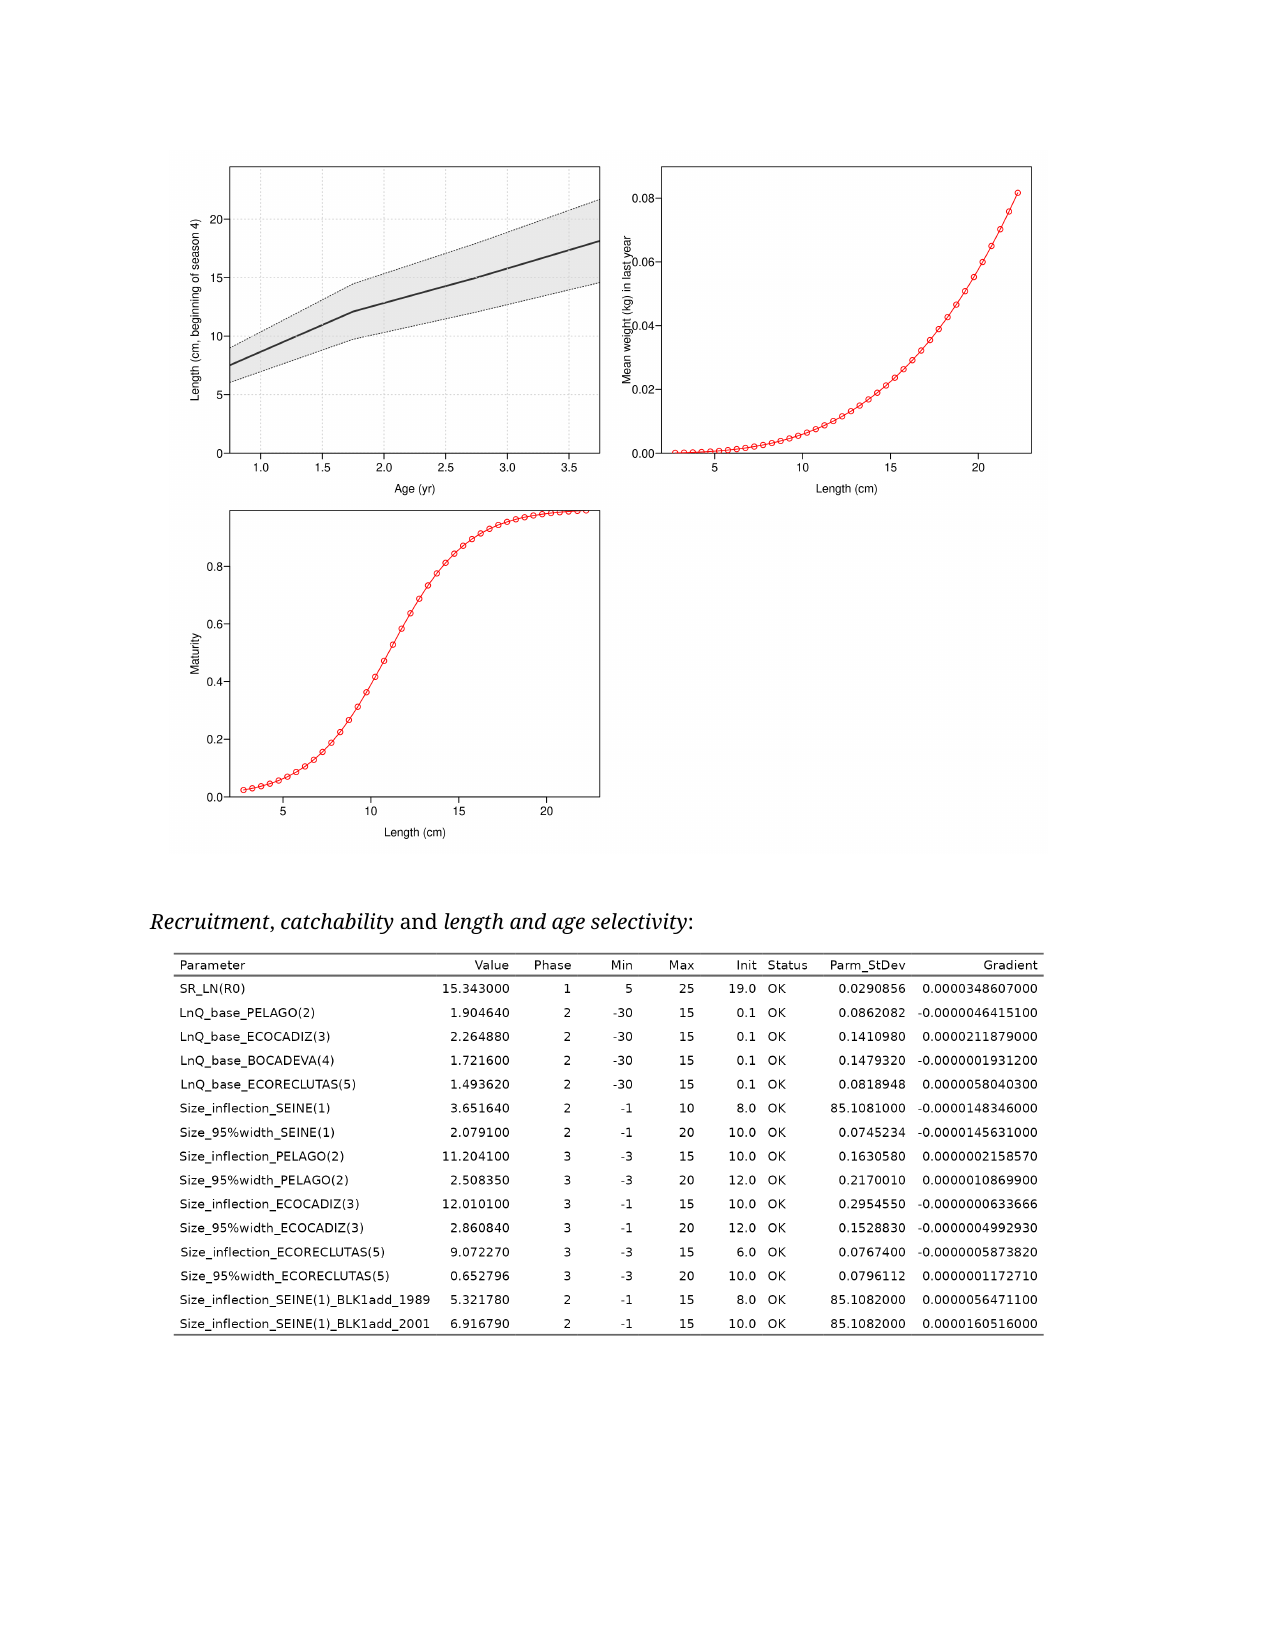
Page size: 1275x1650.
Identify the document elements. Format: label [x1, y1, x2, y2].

picture [168, 947, 1048, 1341]
picture [168, 150, 1048, 854]
